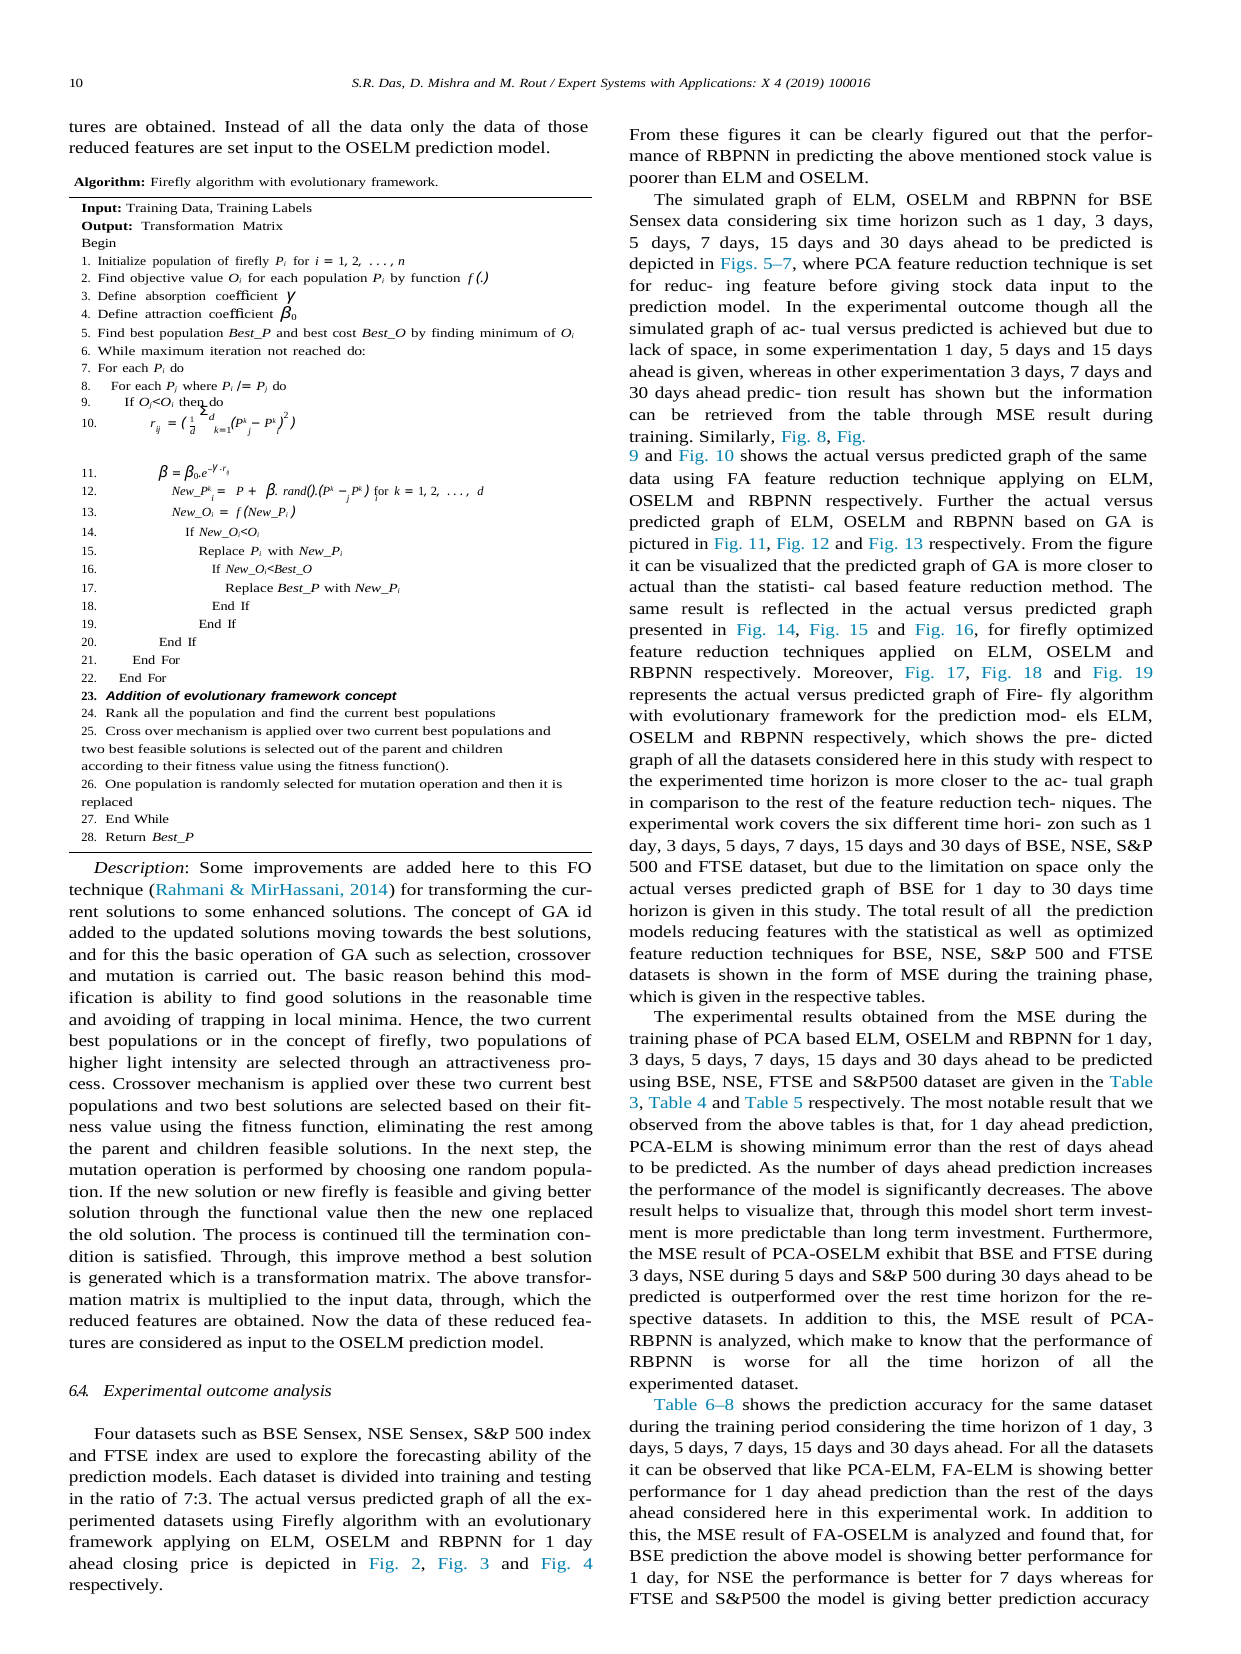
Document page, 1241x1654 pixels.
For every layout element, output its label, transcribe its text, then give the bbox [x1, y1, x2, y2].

picture [583, 1560, 592, 1569]
list While maximum iteration not reached do: [81, 343, 596, 358]
list Define attraction coeﬃcient β0 [81, 304, 596, 323]
text Input: Training Data, Training Labels Output: Transformation Matrix Begin [81, 201, 317, 251]
list New_Pk = P + β. rand().(Pk − Pk ) for k = 1, 2, . . . , d [81, 481, 597, 499]
text From these figures it can be clearly figured out that the perfor- mance of RBPNN in predicting the above mentioned stock value is poorer than ELM and OSELM. [629, 124, 1153, 187]
list End For [81, 652, 597, 667]
list If New_Oi<Oi [81, 523, 597, 540]
picture [774, 1096, 778, 1108]
text tures are obtained. Instead of all the data only the data of those reduced features are set input to the OSELM prediction model. [69, 117, 596, 157]
list Addition of evolutionary framework concept [81, 688, 597, 703]
list Initialize population of firefly Pi for i = 1, 2, . . . , n [81, 254, 596, 268]
list For each Pj where Pi /= Pj do [81, 379, 596, 394]
list Find objective value Oi for each population Pi by function f (.) [81, 269, 596, 286]
list β = β0.e−γ .rij [81, 464, 597, 481]
text data using FA feature reduction technique applying on ELM, OSELM and RBPNN respectively. Further the actual versus predicted graph of ELM, OSELM and RBPNN based on GA is pictured in Fig. 11, Fig. 12 and Fig. 13 respectively. From the figure it can be visualized that the predicted graph of GA is more closer to actual than the statisti- cal based feature reduction method. The same result is reflected in the actual versus predicted graph presented in Fig. 14, Fig. 15 and Fig. 16, for firefly optimized feature reduction techniques applied on ELM, OSELM and RBPNN respectively. Moreover, Fig. 17, Fig. 18 and Fig. 19 represents the actual versus predicted graph of Fire- fly algorithm with evolutionary framework for the prediction mod- els ELM, OSELM and RBPNN respectively, which shows the pre- dicted graph of all the datasets considered here in this study with respect to the experimented time horizon is more closer to the ac- tual graph in comparison to the rest of the feature reduction tech- niques. The experimental work covers the six different time hori- zon such as 1 day, 3 days, 5 days, 7 days, 15 days and 30 days of BSE, NSE, S&P 500 and FTSE dataset, but due to the limitation on space only the actual verses predicted graph of BSE for 1 day to 30 days time horizon is given in this study. The total result of all the prediction models reducing features with the statistical as well as optimized feature reduction techniques for BSE, NSE, S&P 500 and FTSE datasets is shown in the form of MSE during the training phase, which is given in the respective tables. [629, 469, 1153, 1006]
text Table 6–8 shows the prediction accuracy for the same dataset during the training period considering the time horizon of 1 day, 3 days, 5 days, 7 days, 15 days and 30 days ahead. For all the datasets it can be observed that like PCA-ELM, FA-ELM is showing better performance for 1 day ahead prediction than the rest of the days ahead considered here in this experimental work. In addition to this, the MSE result of FA-OSELM is analyzed and found that, for BSE prediction the above model is showing better performance for 1 day, for NSE the performance is better for 7 days whereas for FTSE and S&P500 the model is giving better prediction accuracy [629, 1395, 1153, 1608]
text Four datasets such as BSE Sensex, NSE Sensex, S&P 500 index and FTSE index are used to explore the forecasting ability of the prediction models. Each dataset is divided into training and testing in the ratio of 7:3. The actual versus predicted graph of all the ex- perimented datasets using Firefly algorithm with an evolutionary framework applying on ELM, OSELM and RBPNN for 1 day ahead closing price is depicted in Fig. 2, Fig. 3 and Fig. 4 respectively. [69, 1424, 593, 1594]
list Return Best_P [81, 830, 597, 844]
list If Oj<Oi then do [81, 396, 596, 409]
picture [378, 886, 387, 895]
list End If [81, 599, 597, 613]
list End If [81, 617, 597, 631]
picture [794, 1097, 801, 1103]
text Description: Some improvements are added here to this FO technique (Rahmani & MirHassani, 2014) for transforming the cur- rent solutions to some enhanced solutions. The concept of GA id added to the updated solutions moving towards the best solutions, and for this the basic operation of GA such as selection, crossover and mutation is carried out. The basic reason behind this mod- ification is ability to find good solutions in the reasonable time and avoiding of trapping in local minima. Hence, the two current best populations or in the concept of firefly, two populations of higher light intensity are selected through an attractiveness pro- cess. Crossover mechanism is applied over these two current best populations and two best solutions are selected based on their fit- ness value using the fitness function, eliminating the rest among the parent and children feasible solutions. In the next step, the mutation operation is performed by choosing one random popula- tion. If the new solution or new firefly is feasible and giving better solution through the functional value then the new one replaced the old solution. The process is continued till the termination con- dition is satisfied. Through, this improve method a best solution is generated which is a transformation matrix. The above transfor- mation matrix is multiplied to the input data, through, which the reduced features are obtained. Now the data of these reduced fea- tures are considered as input to the OSELM prediction model. [69, 858, 593, 1352]
text training phase of PCA based ELM, OSELM and RBPNN for 1 day, 3 days, 5 days, 7 days, 15 days and 30 days ahead to be predicted using BSE, NSE, FTSE and S&P500 dataset are given in the Table 3, Table 4 and Table 5 respectively. The most notable result that we observed from the above tables is that, for 1 day ahead prediction, PCA-ELM is showing minimum error than the rest of days ahead to be predicted. As the number of days ahead prediction increases the performance of the model is significantly decreases. The above result helps to visualize that, through this model short term invest- ment is more predictable than long term investment. Furthermore, the MSE result of PCA-OSELM exhibit that BSE and FTSE during 3 days, NSE during 5 days and S&P 500 during 30 days ahead to be predicted is outperformed over the rest time horizon for the re- spective datasets. In addition to this, the MSE result of PCA-RBPNN is analyzed, which make to know that the performance of RBPNN is worse for all the time horizon of all the experimented dataset. [629, 1028, 1153, 1393]
picture [764, 258, 771, 264]
list Replace Best_P with New_Pi [81, 581, 597, 595]
list New_Oi = f (New_Pi ) [81, 501, 597, 521]
text Algorithm: Firefly algorithm with evolutionary framework. [74, 175, 596, 189]
list End For [81, 670, 597, 685]
picture [859, 624, 866, 630]
picture [956, 667, 964, 678]
list Rank all the population and find the current best populations [81, 706, 597, 720]
picture [785, 625, 791, 633]
picture [324, 887, 331, 895]
list One population is randomly selected for mutation operation and then it is replaced [81, 777, 571, 809]
list End While [81, 812, 597, 826]
text The simulated graph of ELM, OSELM and RBPNN for BSE Sensex data considering six time horizon such as 1 day, 3 days, 5 days, 7 days, 15 days and 30 days ahead to be predicted is depicted in Figs. 5–7, where PCA feature reduction technique is set for reduc- ing feature before giving stock data input to the prediction model. In the experimental outcome though all the simulated graph of ac- tual versus predicted is achieved but due to lack of space, in some experimentation 1 day, 5 days and 15 days ahead is given, whereas in other experimentation 3 days, 7 days and 30 days ahead predic- tion result has shown but the information can be retrieved from the table through MSE result during training. Similarly, Fig. 8, Fig. [629, 189, 1153, 446]
list For each Pi do [81, 361, 596, 375]
list End If [81, 634, 597, 649]
list Replace Pi with New_Pi [81, 543, 597, 558]
picture [674, 1398, 680, 1410]
list r = ( 1 Σd (Pk − Pk )2 ) [81, 409, 596, 432]
picture [783, 258, 791, 269]
list Experimental outcome analysis [69, 1381, 597, 1400]
text The experimental results obtained from the MSE during the [654, 1008, 1188, 1026]
list Define absorption coeﬃcient γ [81, 286, 596, 304]
list If New_Oi<Best_O [81, 560, 597, 577]
list Cross over mechanism is applied over two current best populations and two best feasible solutions is selected out of the parent and children according to their fitness value using the fitness function(). [81, 724, 570, 773]
list Find best population Best_P and best cost Best_O by finding minimum of Oi [81, 325, 596, 340]
